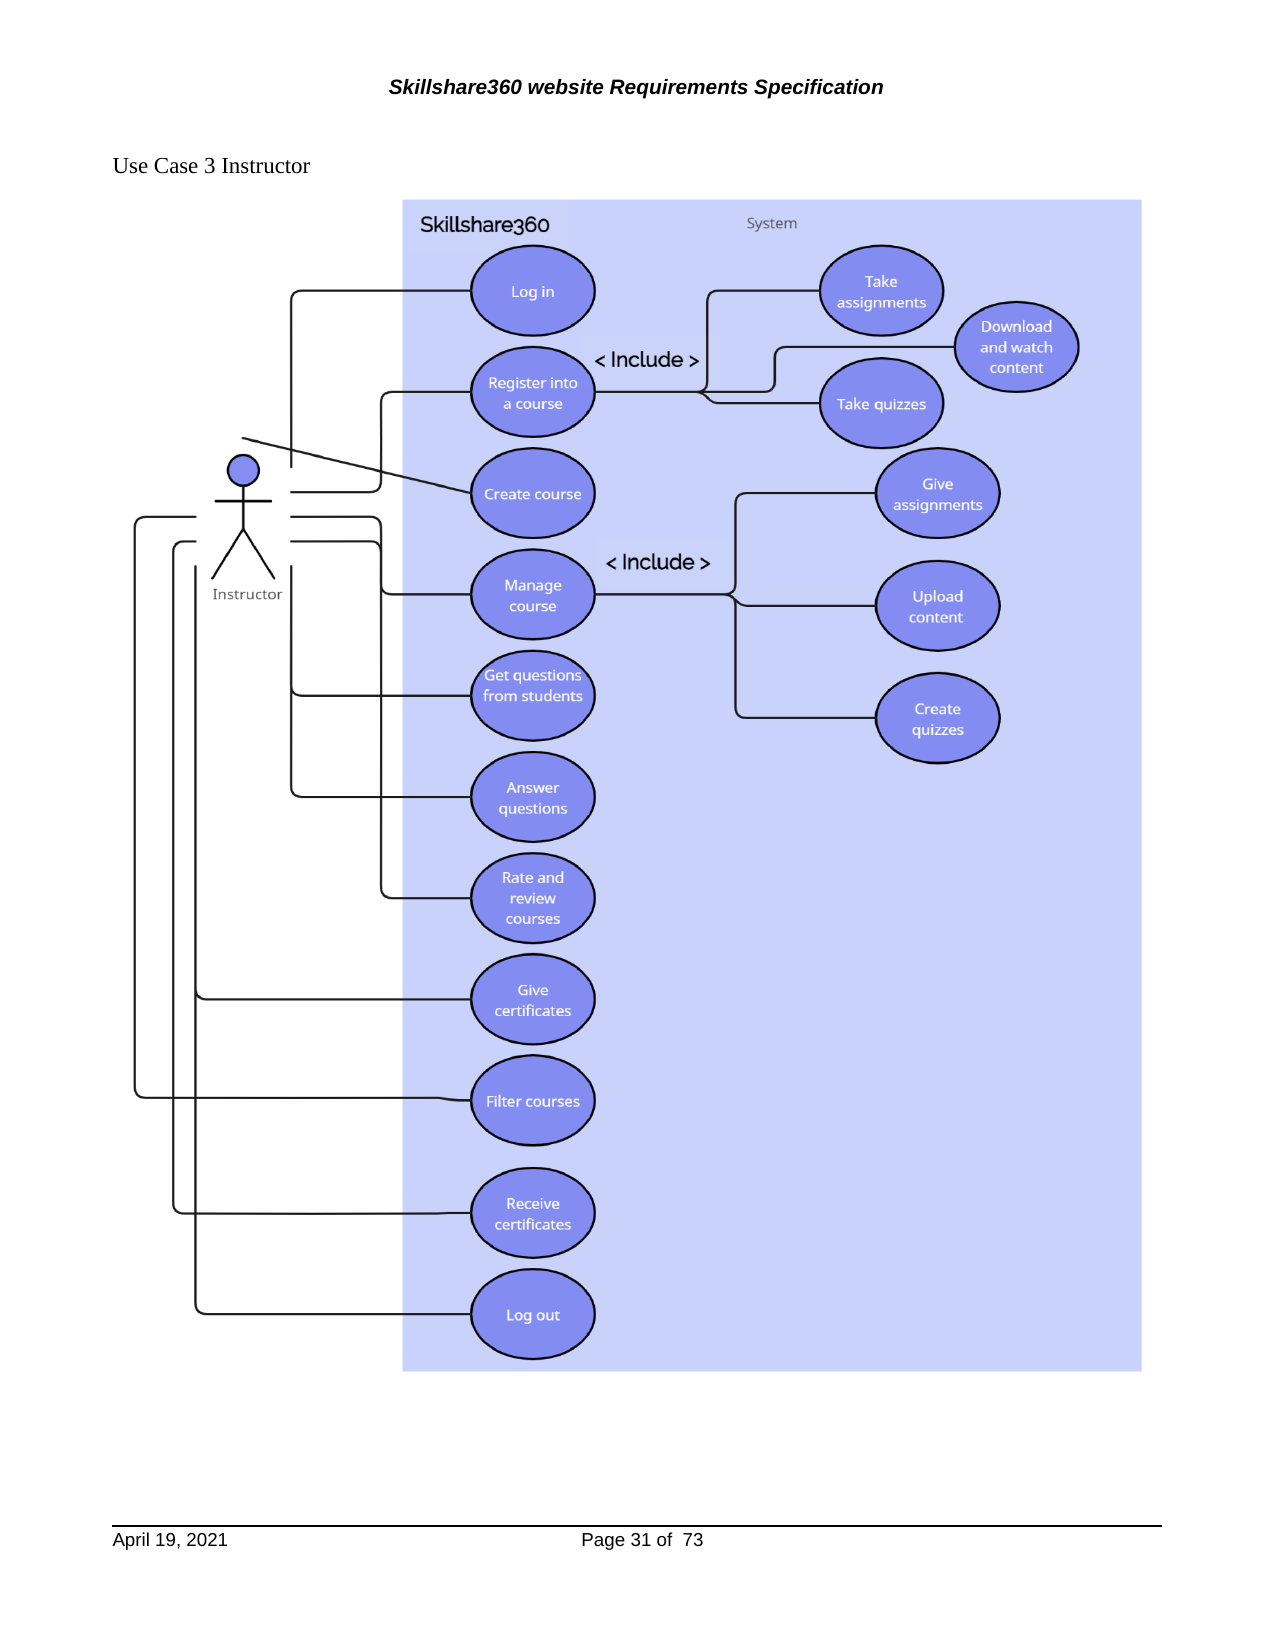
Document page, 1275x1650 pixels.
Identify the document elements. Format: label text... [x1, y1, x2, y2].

text Use Case 3 Instructor [112, 152, 1162, 178]
picture [112, 178, 1163, 1393]
